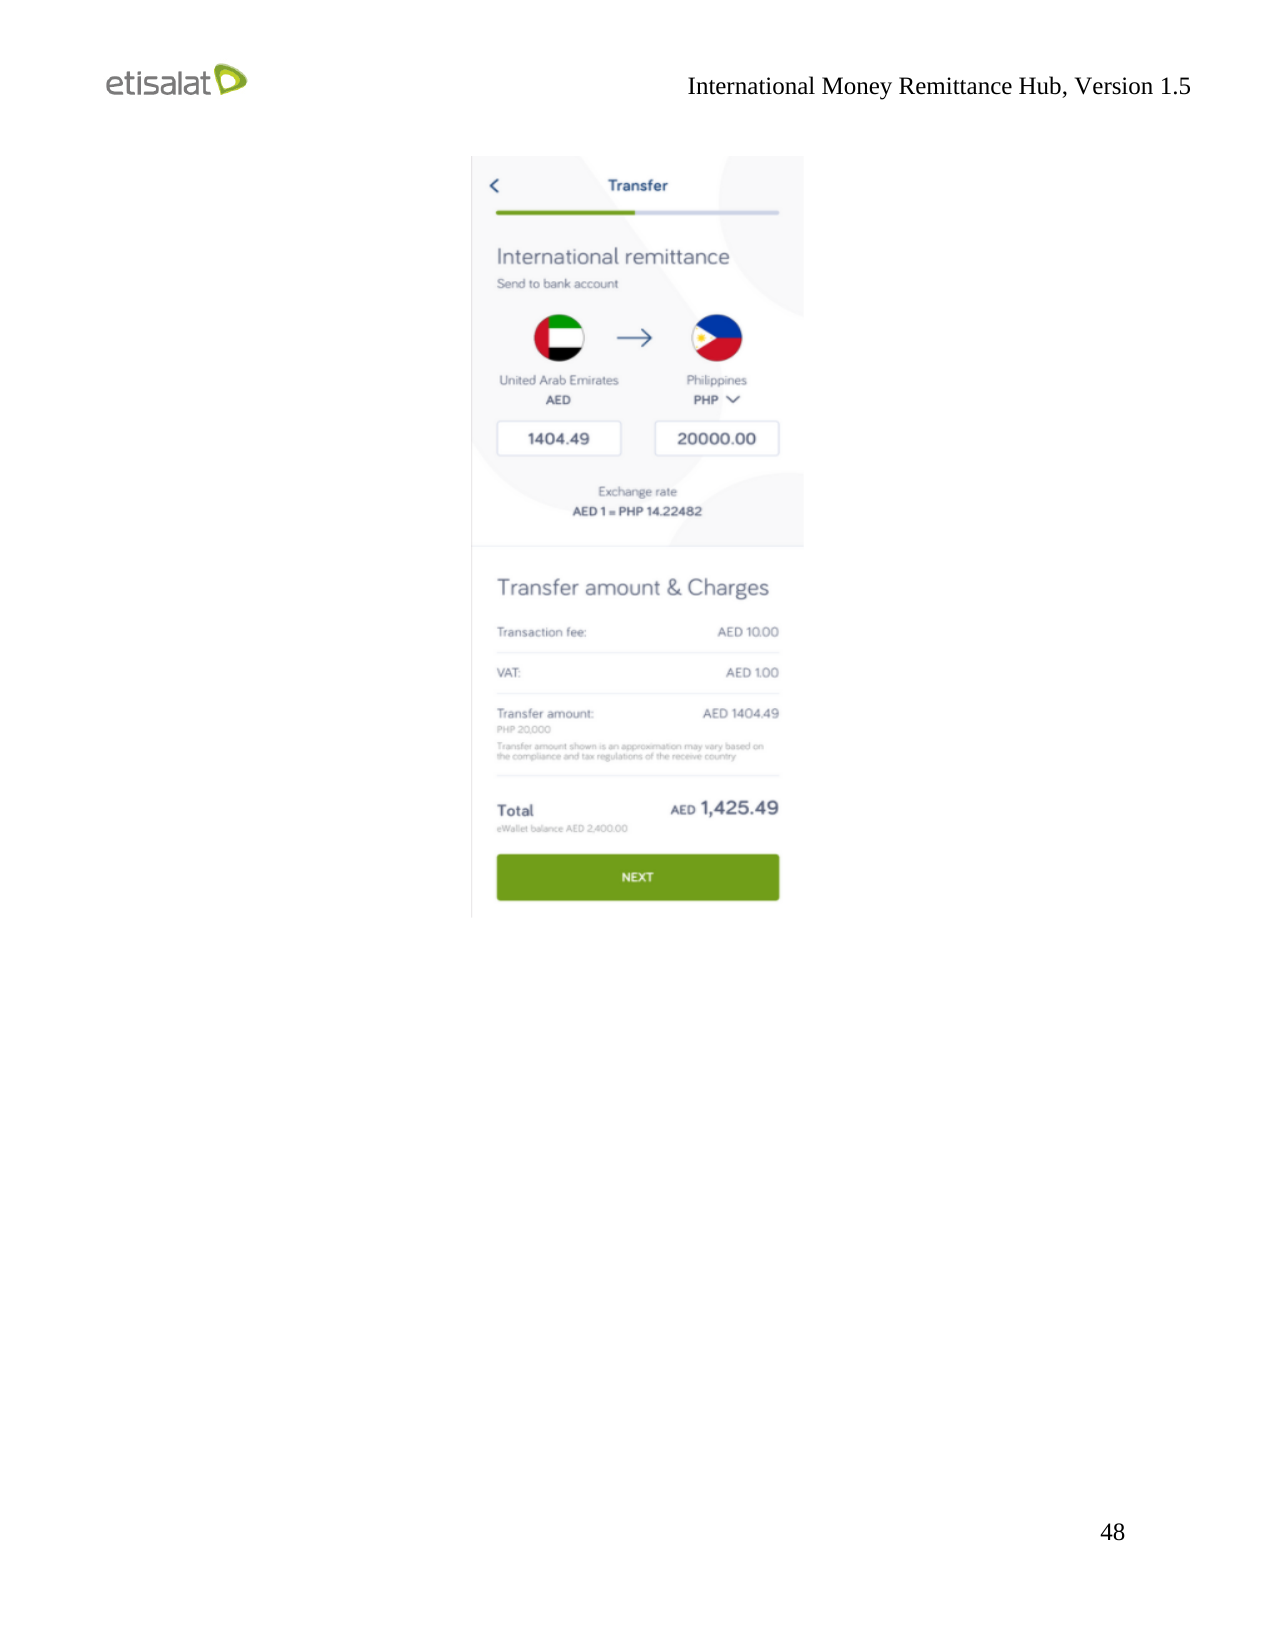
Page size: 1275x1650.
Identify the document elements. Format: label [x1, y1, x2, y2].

picture [97, 58, 251, 100]
table_header [188, 150, 1088, 1475]
picture [471, 156, 804, 920]
